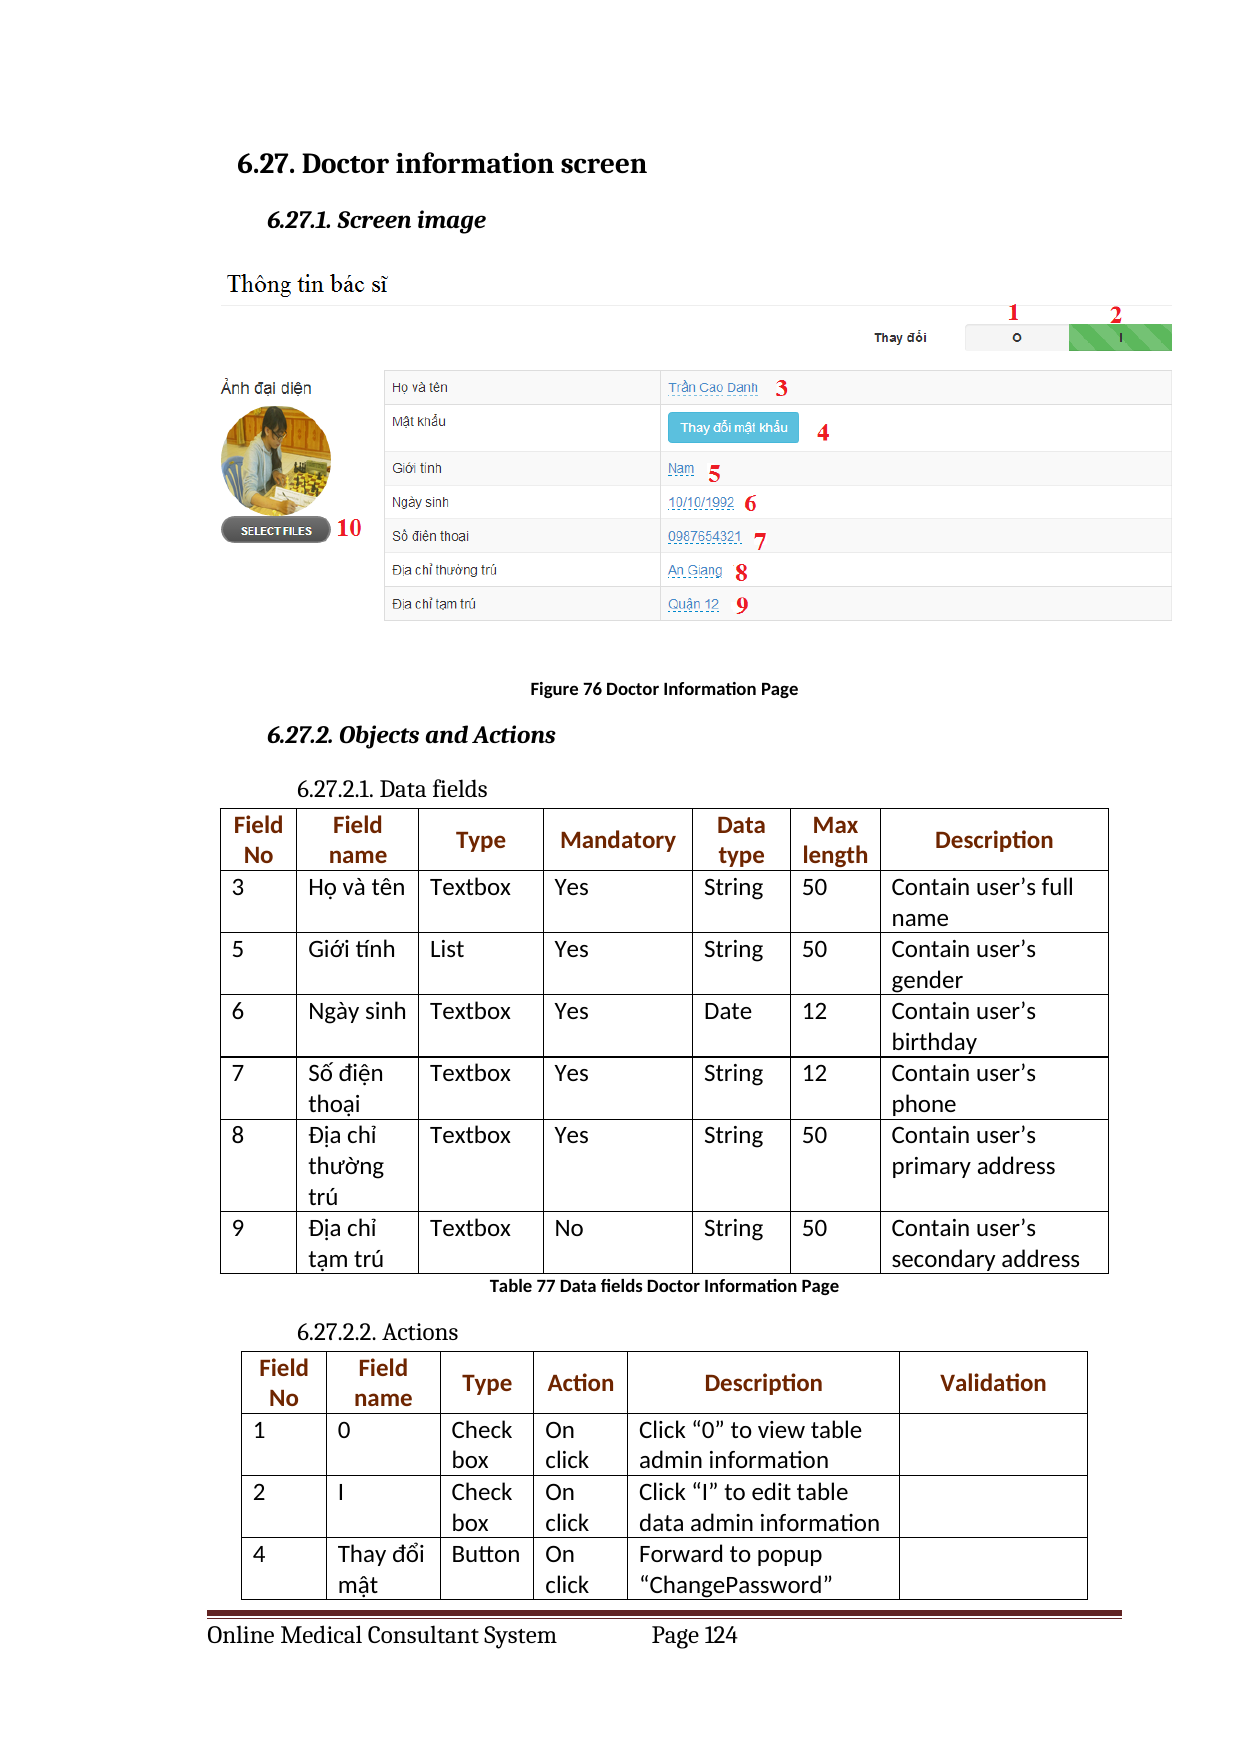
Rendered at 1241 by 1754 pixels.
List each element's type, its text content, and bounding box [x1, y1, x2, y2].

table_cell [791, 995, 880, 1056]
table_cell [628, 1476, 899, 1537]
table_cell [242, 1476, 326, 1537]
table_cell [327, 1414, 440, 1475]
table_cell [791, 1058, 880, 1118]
subtitle Objects and Actions [267, 721, 1122, 750]
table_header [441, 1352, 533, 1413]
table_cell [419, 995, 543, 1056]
subtitle Doctor information screen [237, 147, 1122, 181]
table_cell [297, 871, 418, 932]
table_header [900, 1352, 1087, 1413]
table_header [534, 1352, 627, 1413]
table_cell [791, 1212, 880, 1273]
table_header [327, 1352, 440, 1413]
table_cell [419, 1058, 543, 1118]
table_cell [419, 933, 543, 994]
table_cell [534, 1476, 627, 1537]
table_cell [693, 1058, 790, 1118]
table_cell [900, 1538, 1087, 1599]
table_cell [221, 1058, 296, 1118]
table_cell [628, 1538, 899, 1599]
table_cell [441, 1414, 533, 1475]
subtitle Data fields [282, 775, 1122, 804]
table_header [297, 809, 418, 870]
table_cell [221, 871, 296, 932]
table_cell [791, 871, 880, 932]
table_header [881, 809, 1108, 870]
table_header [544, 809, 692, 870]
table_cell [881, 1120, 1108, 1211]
subtitle Screen image [267, 206, 1122, 235]
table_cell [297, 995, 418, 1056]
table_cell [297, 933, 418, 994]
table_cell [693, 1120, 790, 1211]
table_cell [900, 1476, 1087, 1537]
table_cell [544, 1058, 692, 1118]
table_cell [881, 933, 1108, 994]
picture [207, 239, 1182, 653]
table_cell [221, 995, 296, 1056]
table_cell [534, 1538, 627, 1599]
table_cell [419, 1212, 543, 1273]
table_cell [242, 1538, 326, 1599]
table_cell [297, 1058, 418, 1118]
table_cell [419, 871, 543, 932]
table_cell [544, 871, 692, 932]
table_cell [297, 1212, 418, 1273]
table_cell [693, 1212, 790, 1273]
subtitle Actions [282, 1318, 1122, 1347]
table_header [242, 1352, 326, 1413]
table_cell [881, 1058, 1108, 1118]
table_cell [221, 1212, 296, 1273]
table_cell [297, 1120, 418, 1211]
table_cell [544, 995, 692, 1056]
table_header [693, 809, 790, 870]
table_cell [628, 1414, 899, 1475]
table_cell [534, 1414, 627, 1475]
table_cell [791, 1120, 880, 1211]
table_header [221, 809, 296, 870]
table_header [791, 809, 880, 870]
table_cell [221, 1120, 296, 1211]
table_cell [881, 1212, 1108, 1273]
text Table Data fields Doctor Information Page [207, 1274, 1122, 1297]
text Figure Doctor Information Page [207, 677, 1122, 700]
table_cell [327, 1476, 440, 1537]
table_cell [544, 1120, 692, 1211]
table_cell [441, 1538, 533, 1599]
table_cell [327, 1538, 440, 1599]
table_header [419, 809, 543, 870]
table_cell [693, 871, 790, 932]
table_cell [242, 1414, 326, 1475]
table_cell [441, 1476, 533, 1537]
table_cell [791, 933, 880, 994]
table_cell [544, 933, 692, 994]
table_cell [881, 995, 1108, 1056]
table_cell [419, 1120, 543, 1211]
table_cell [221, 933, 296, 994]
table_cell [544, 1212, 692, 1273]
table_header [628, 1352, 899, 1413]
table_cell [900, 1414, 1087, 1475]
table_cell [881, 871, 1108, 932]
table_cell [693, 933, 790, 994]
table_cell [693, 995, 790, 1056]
